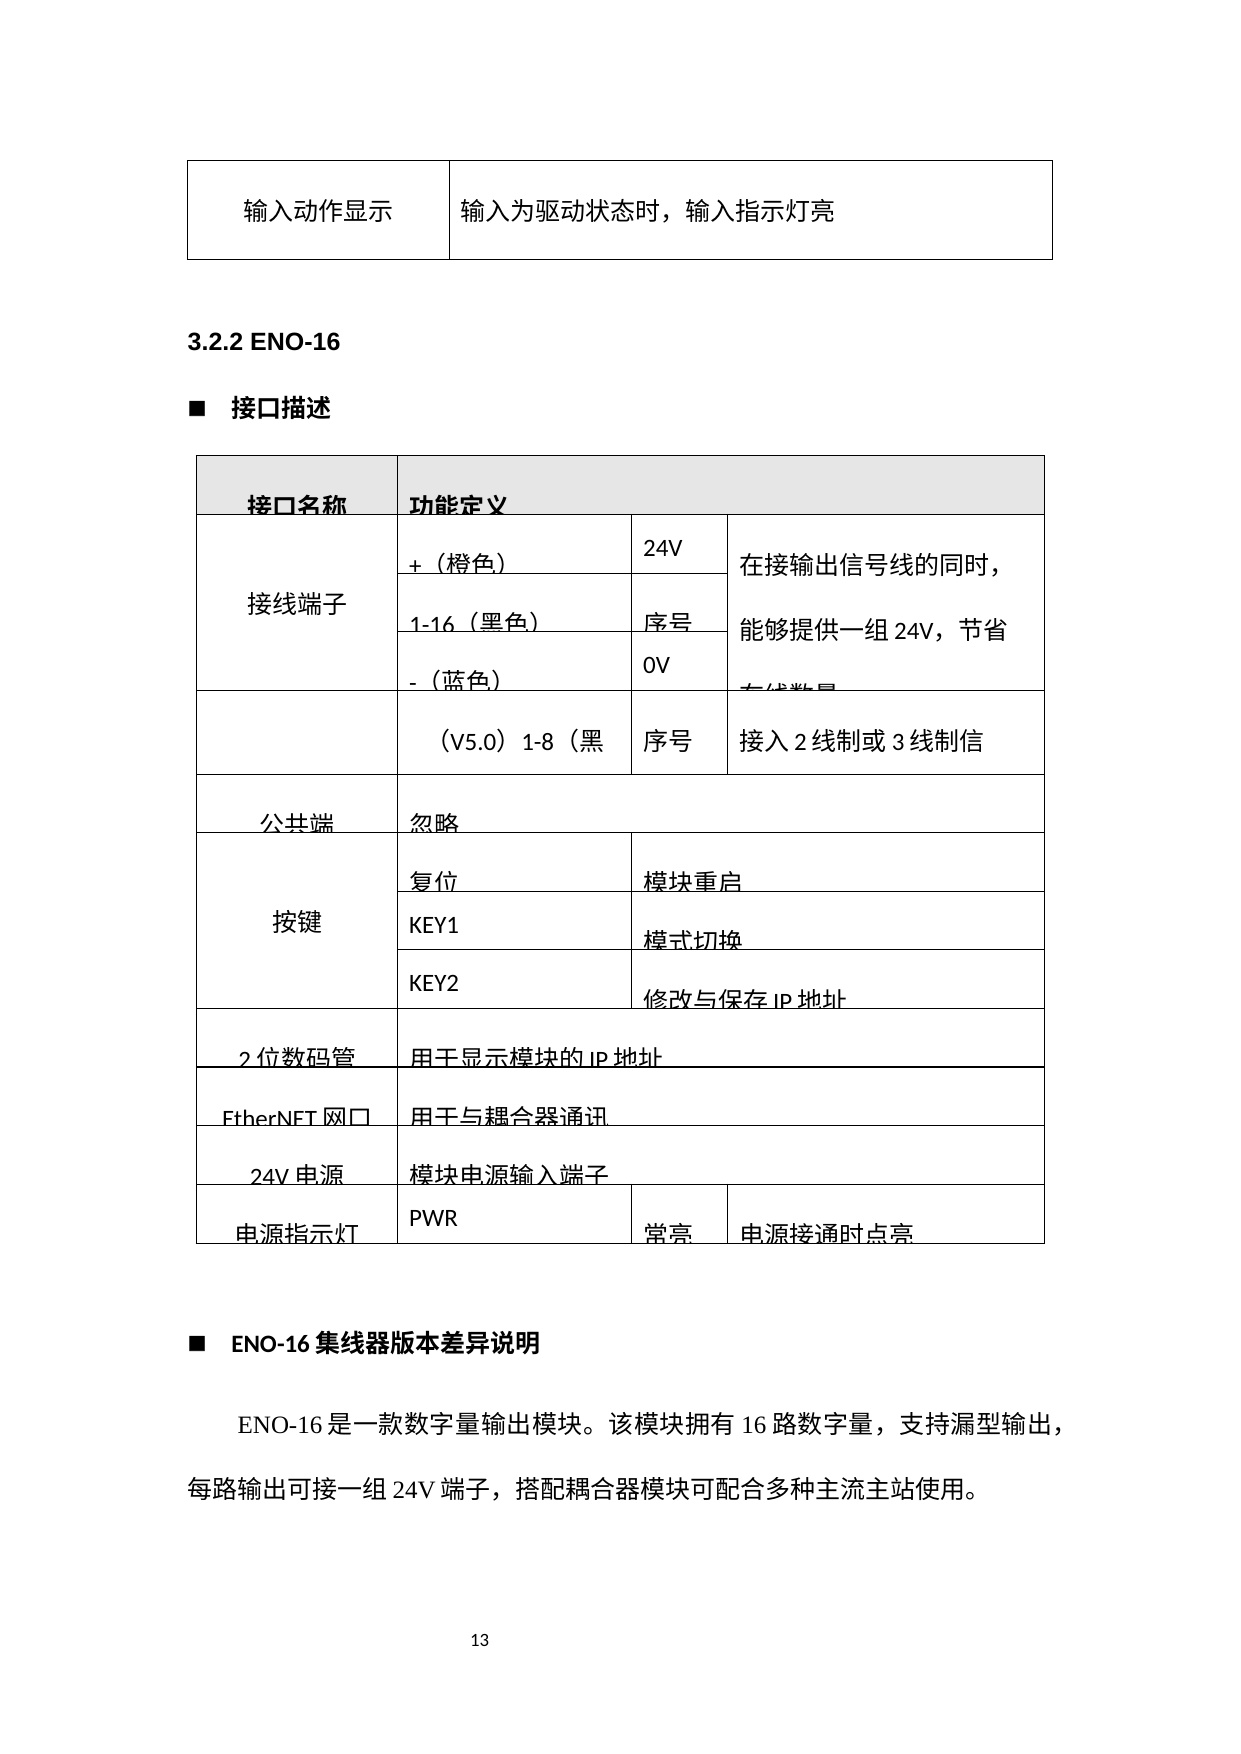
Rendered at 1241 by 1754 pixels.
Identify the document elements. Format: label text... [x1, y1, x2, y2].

table_cell KEY2 [398, 950, 631, 1008]
list ENO-16集线器版本差异说明 [187, 1309, 1053, 1374]
table_cell 在接输出信号线的同时，能够提供一组24V，节省布线数量 [728, 515, 1044, 689]
table_cell 复位 [398, 833, 631, 891]
table_header 功能定义 [398, 456, 1044, 514]
table_cell KEY1 [398, 892, 631, 949]
table_cell 用于与耦合器通讯 [398, 1068, 1044, 1125]
table_cell EtherNET网口 [197, 1068, 397, 1125]
table_cell （V5.0）1-8（黑色） [398, 691, 631, 774]
table_cell 2位数码管 [197, 1009, 397, 1066]
table_cell 模块重启 [632, 833, 1044, 891]
table_cell 电源接通时点亮 [728, 1185, 1044, 1243]
table_cell 序号 [632, 574, 727, 631]
table_cell -（蓝色） [398, 632, 631, 689]
table_cell 修改与保存IP地址 [632, 950, 1044, 1008]
table_cell [197, 691, 397, 774]
table_cell 电源指示灯 [197, 1185, 397, 1243]
list 接口描述 [187, 374, 1053, 439]
table_cell 模块电源输入端子 [398, 1126, 1044, 1183]
table_cell 输入为驱动状态时，输入指示灯亮 [450, 161, 1052, 258]
table_cell 24V [632, 515, 727, 572]
table_cell 模式切换 [632, 892, 1044, 949]
table_cell 接入2线制或3线制信号，无需板卡控制的信号 [728, 691, 1044, 774]
table_cell 常亮 [632, 1185, 727, 1243]
table_cell 公共端 [197, 775, 397, 832]
table_cell 0V [632, 632, 727, 689]
table_cell 1-16（黑色） [398, 574, 631, 631]
table_cell PWR [398, 1185, 631, 1243]
table_cell 用于显示模块的IP地址 [398, 1009, 1044, 1066]
table_cell +（橙色） [398, 515, 631, 572]
table_cell 接线端子 [197, 515, 397, 689]
text ENO-16是一款数字量输出模块。该模块拥有16路数字量，支持漏型输出，每路输出可接一组24V端子，搭配耦合器模块可配合多种主流主站使用。 [187, 1390, 1053, 1520]
table_cell 按键 [197, 833, 397, 1008]
subtitle 3.2.2 ENO-16 [187, 325, 1053, 357]
table_cell 忽略 [398, 775, 1044, 832]
table_cell 序号 [632, 691, 727, 774]
table_cell 输入动作显示 [188, 161, 449, 258]
table_cell 24V电源 [197, 1126, 397, 1183]
table_header 接口名称 [197, 456, 397, 514]
